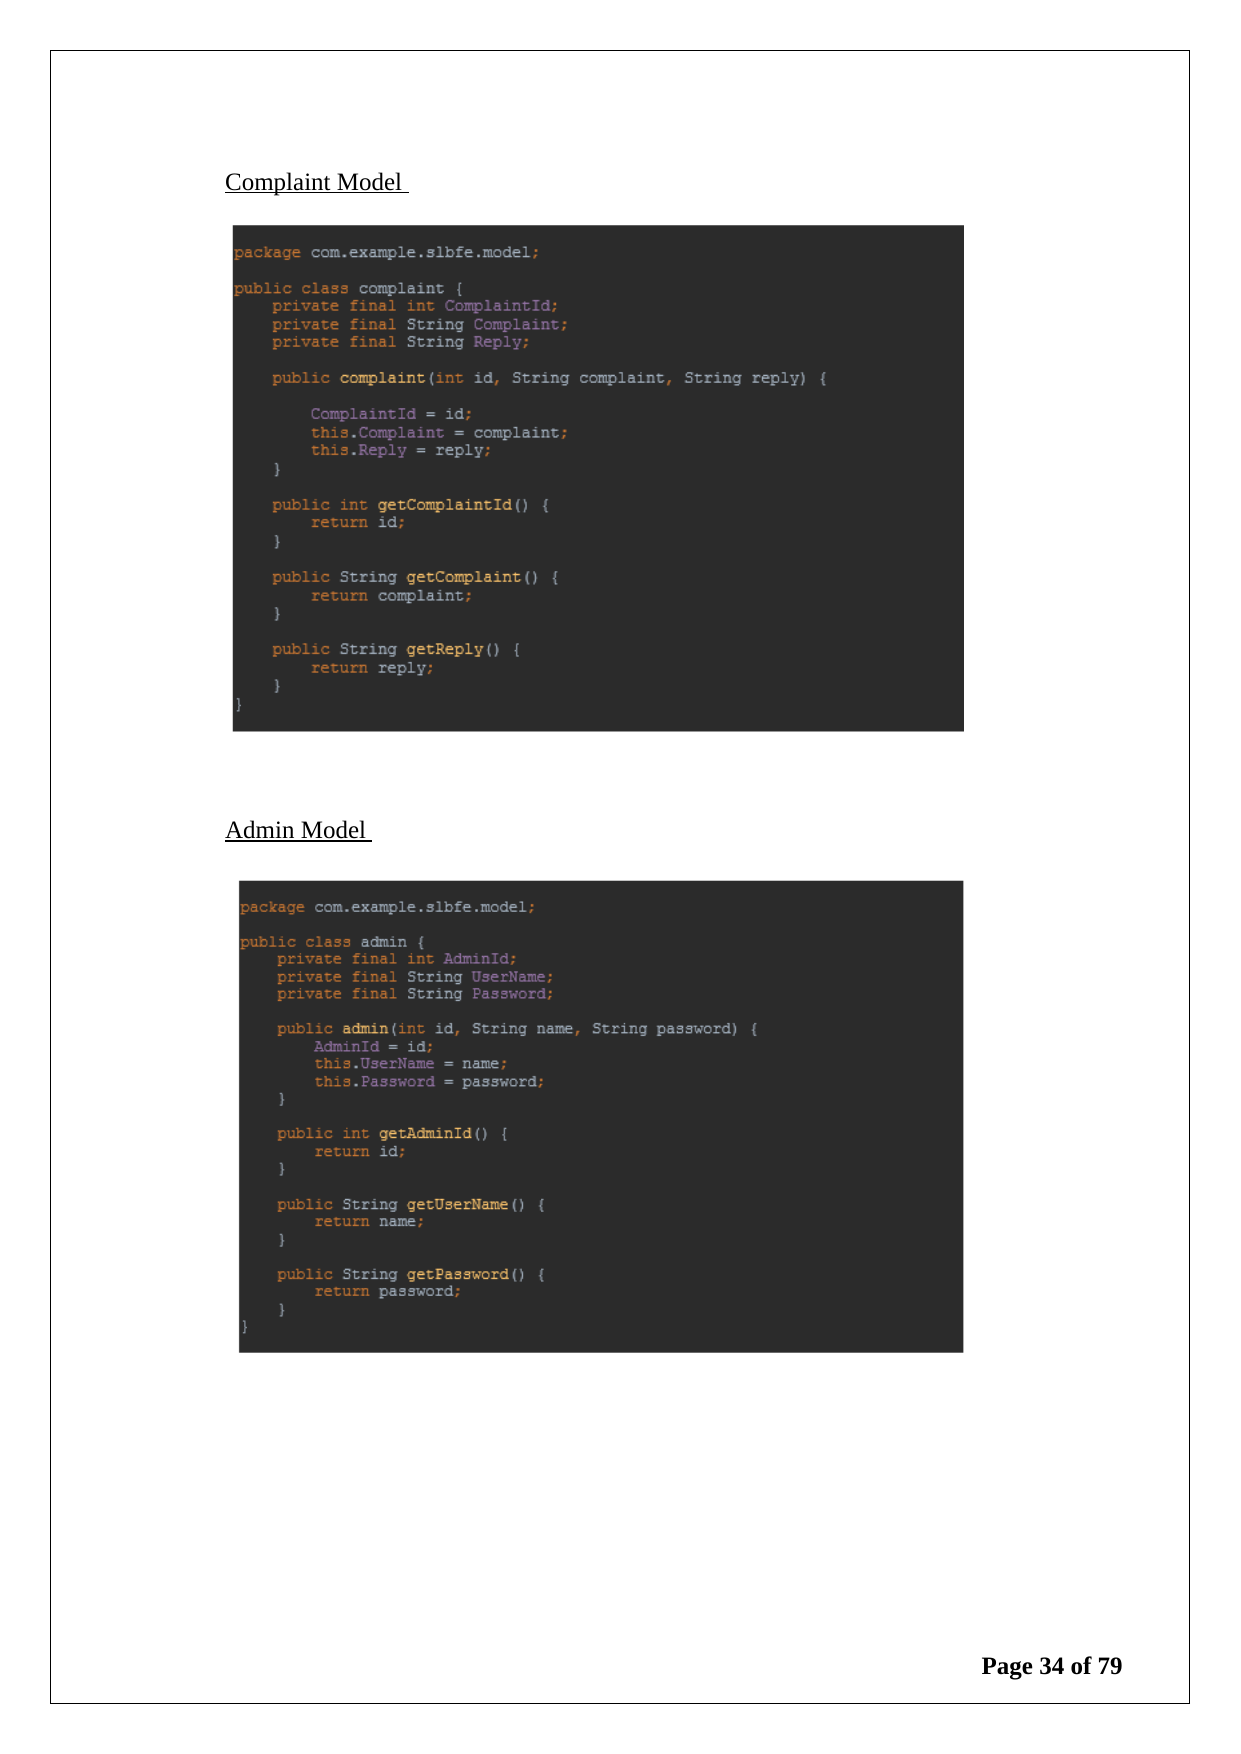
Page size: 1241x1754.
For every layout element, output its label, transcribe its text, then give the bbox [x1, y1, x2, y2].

text Complaint Model [225, 167, 1122, 196]
text Admin Model [225, 815, 1122, 844]
picture [225, 869, 1019, 1371]
picture [225, 220, 964, 737]
